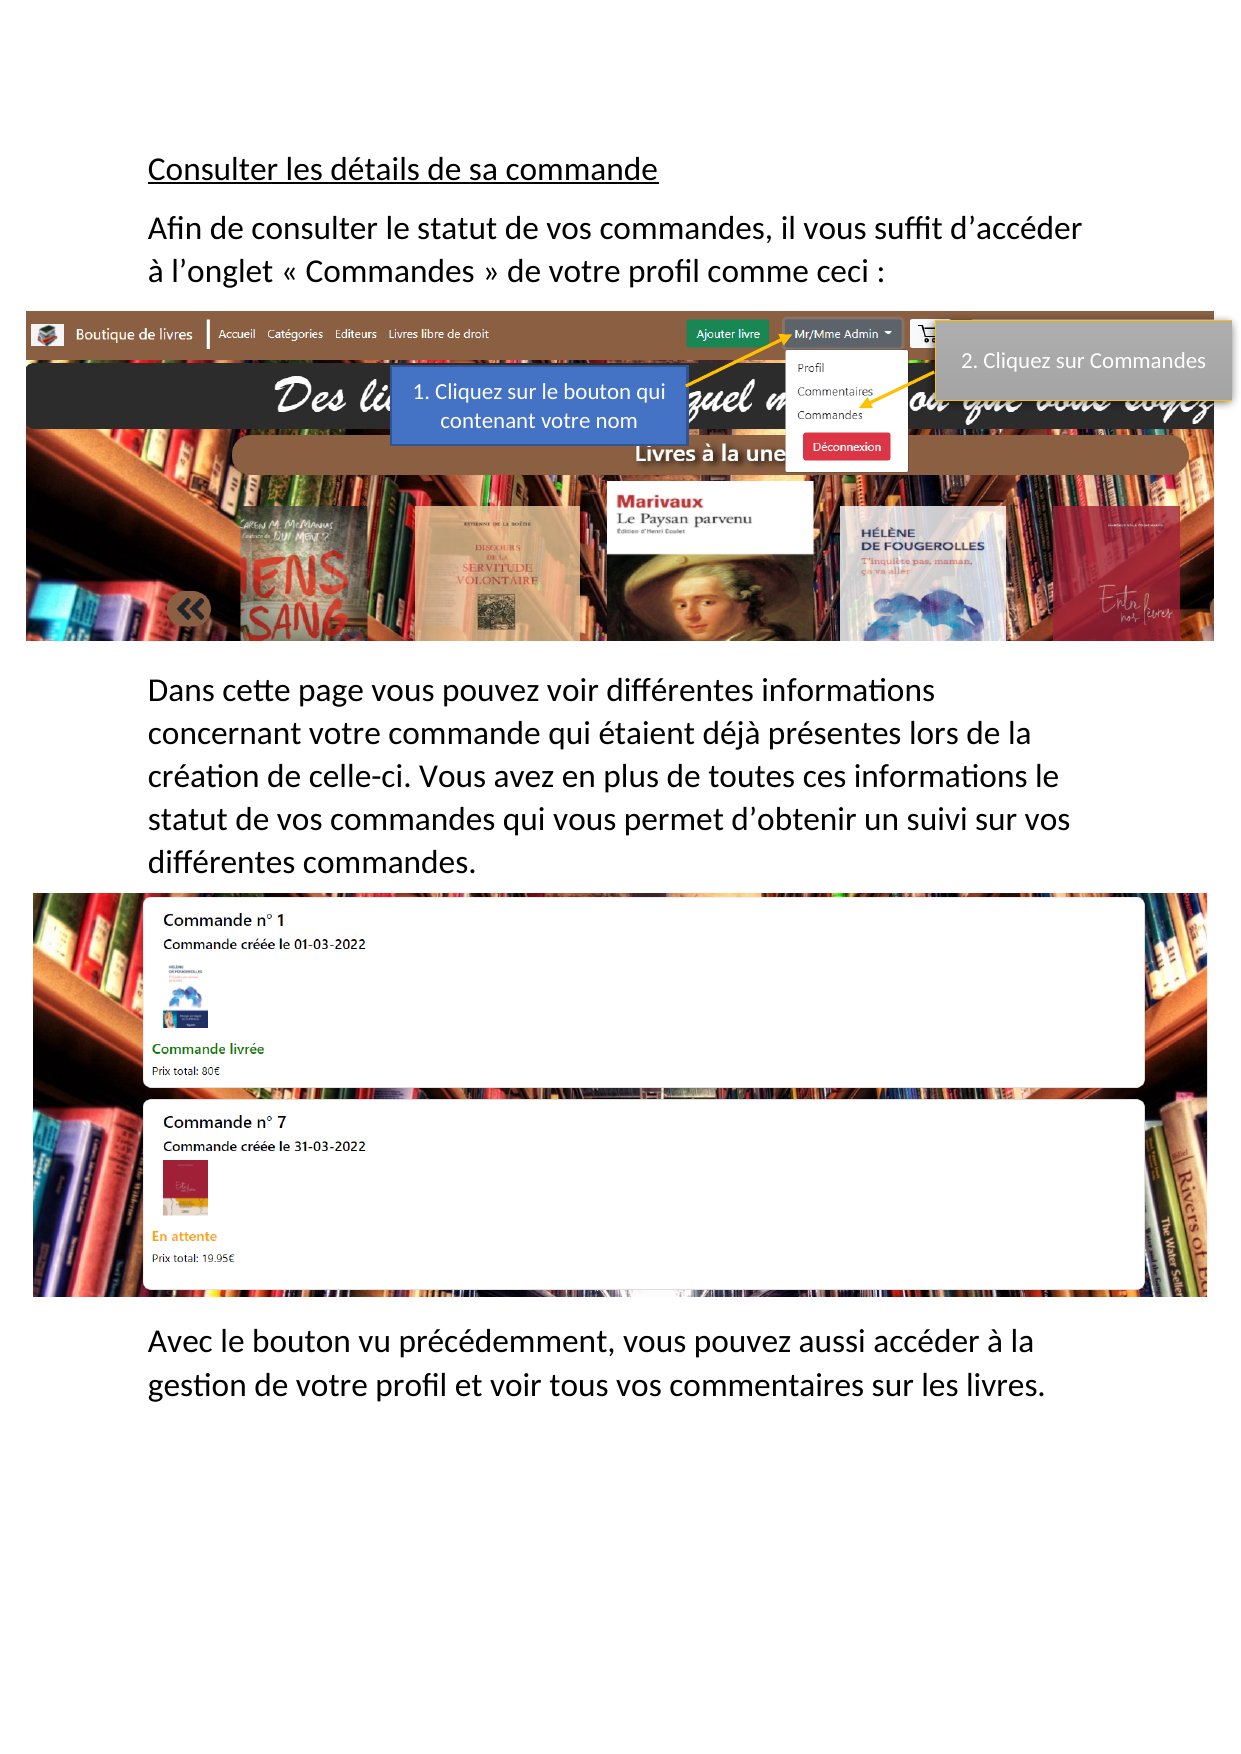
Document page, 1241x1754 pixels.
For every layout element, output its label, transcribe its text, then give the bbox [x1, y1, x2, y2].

text Consulter les détails de sa commande [148, 148, 1093, 188]
picture [26, 311, 1214, 641]
picture [33, 893, 1208, 1297]
text Afin de consulter le statut de vos commandes, il vous suffit d’accéder à l’onglet « Commandes » de votre profil comme ceci : [148, 207, 1093, 291]
text Dans cette page vous pouvez voir différentes informations concernant votre commande qui étaient déjà présentes lors de la création de celle-ci. Vous avez en plus de toutes ces informations le statut de vos commandes qui vous permet d’obtenir un suivi sur vos différentes commandes. [148, 669, 1093, 882]
text Avec le bouton vu précédemment, vous pouvez aussi accéder à la gestion de votre profil et voir tous vos commentaires sur les livres. [148, 1320, 1093, 1404]
